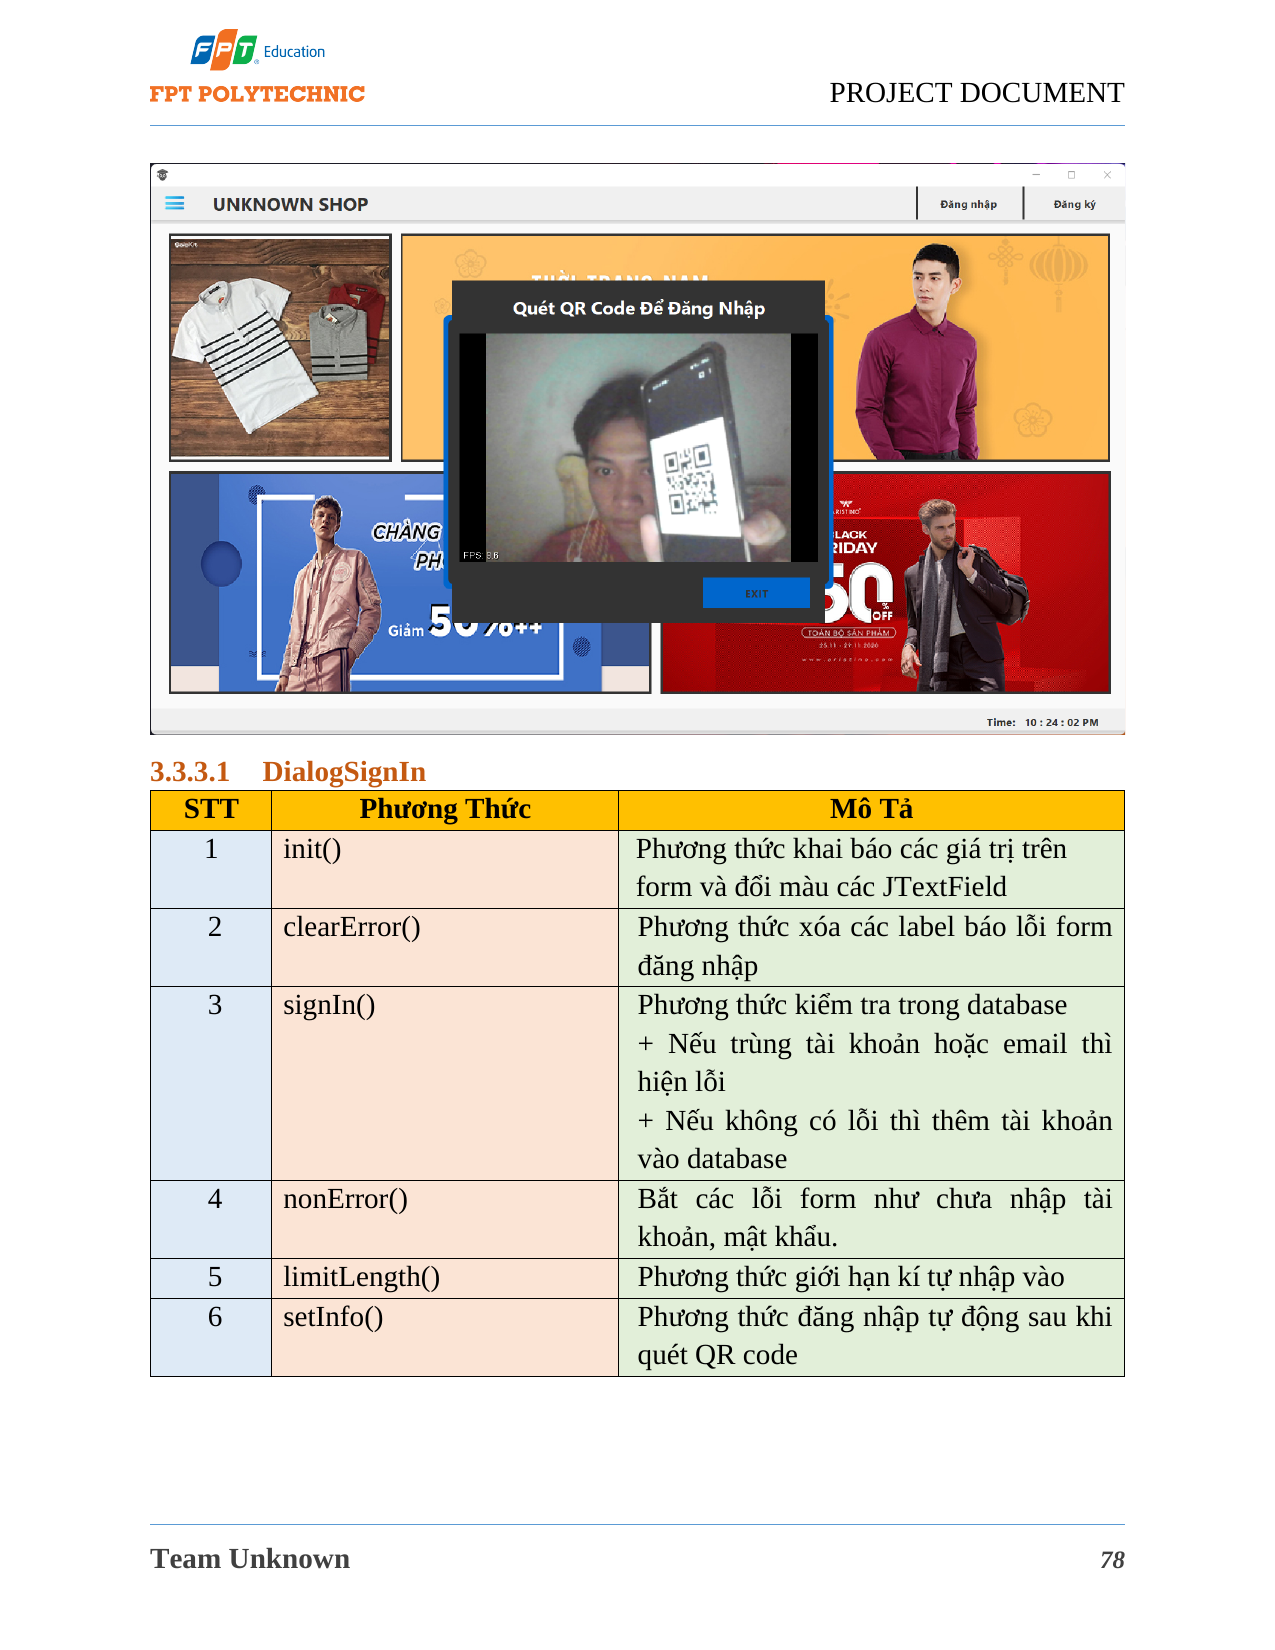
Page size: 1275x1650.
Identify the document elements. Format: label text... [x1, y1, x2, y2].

table_header STT [151, 791, 271, 830]
table_cell Phương thức khai báo các giá trị trên form và đổi màu các JTextField [619, 831, 1124, 908]
table_cell 5 [151, 1259, 271, 1298]
table_cell setInfo() [272, 1299, 618, 1376]
table_cell 1 [151, 831, 271, 908]
table_cell Bắt các lỗi form như chưa nhập tài khoản, mật khẩu. [619, 1181, 1124, 1258]
table_cell 3 [151, 987, 271, 1180]
table_cell signIn() [272, 987, 618, 1180]
table_header Mô Tả [619, 791, 1124, 830]
table_cell Phương thức giới hạn kí tự nhập vào [619, 1259, 1124, 1298]
table_cell Phương thức kiểm tra trong database + Nếu trùng tài khoản hoặc email thì hiện lỗi + Nếu không có lỗi thì thêm tài khoản vào database [619, 987, 1124, 1180]
table_cell nonError() [272, 1181, 618, 1258]
table_cell limitLength() [272, 1259, 618, 1298]
table_cell 2 [151, 909, 271, 986]
table_cell Phương thức xóa các label báo lỗi form đăng nhập [619, 909, 1124, 986]
picture [150, 163, 1125, 735]
table_cell 6 [151, 1299, 271, 1376]
table_cell 4 [151, 1181, 271, 1258]
table_header Phương Thức [272, 791, 618, 830]
picture [150, 29, 365, 102]
subtitle DialogSignIn [150, 754, 1125, 788]
table_cell init() [272, 831, 618, 908]
table_cell clearError() [272, 909, 618, 986]
table_cell Phương thức đăng nhập tự động sau khi quét QR code [619, 1299, 1124, 1376]
